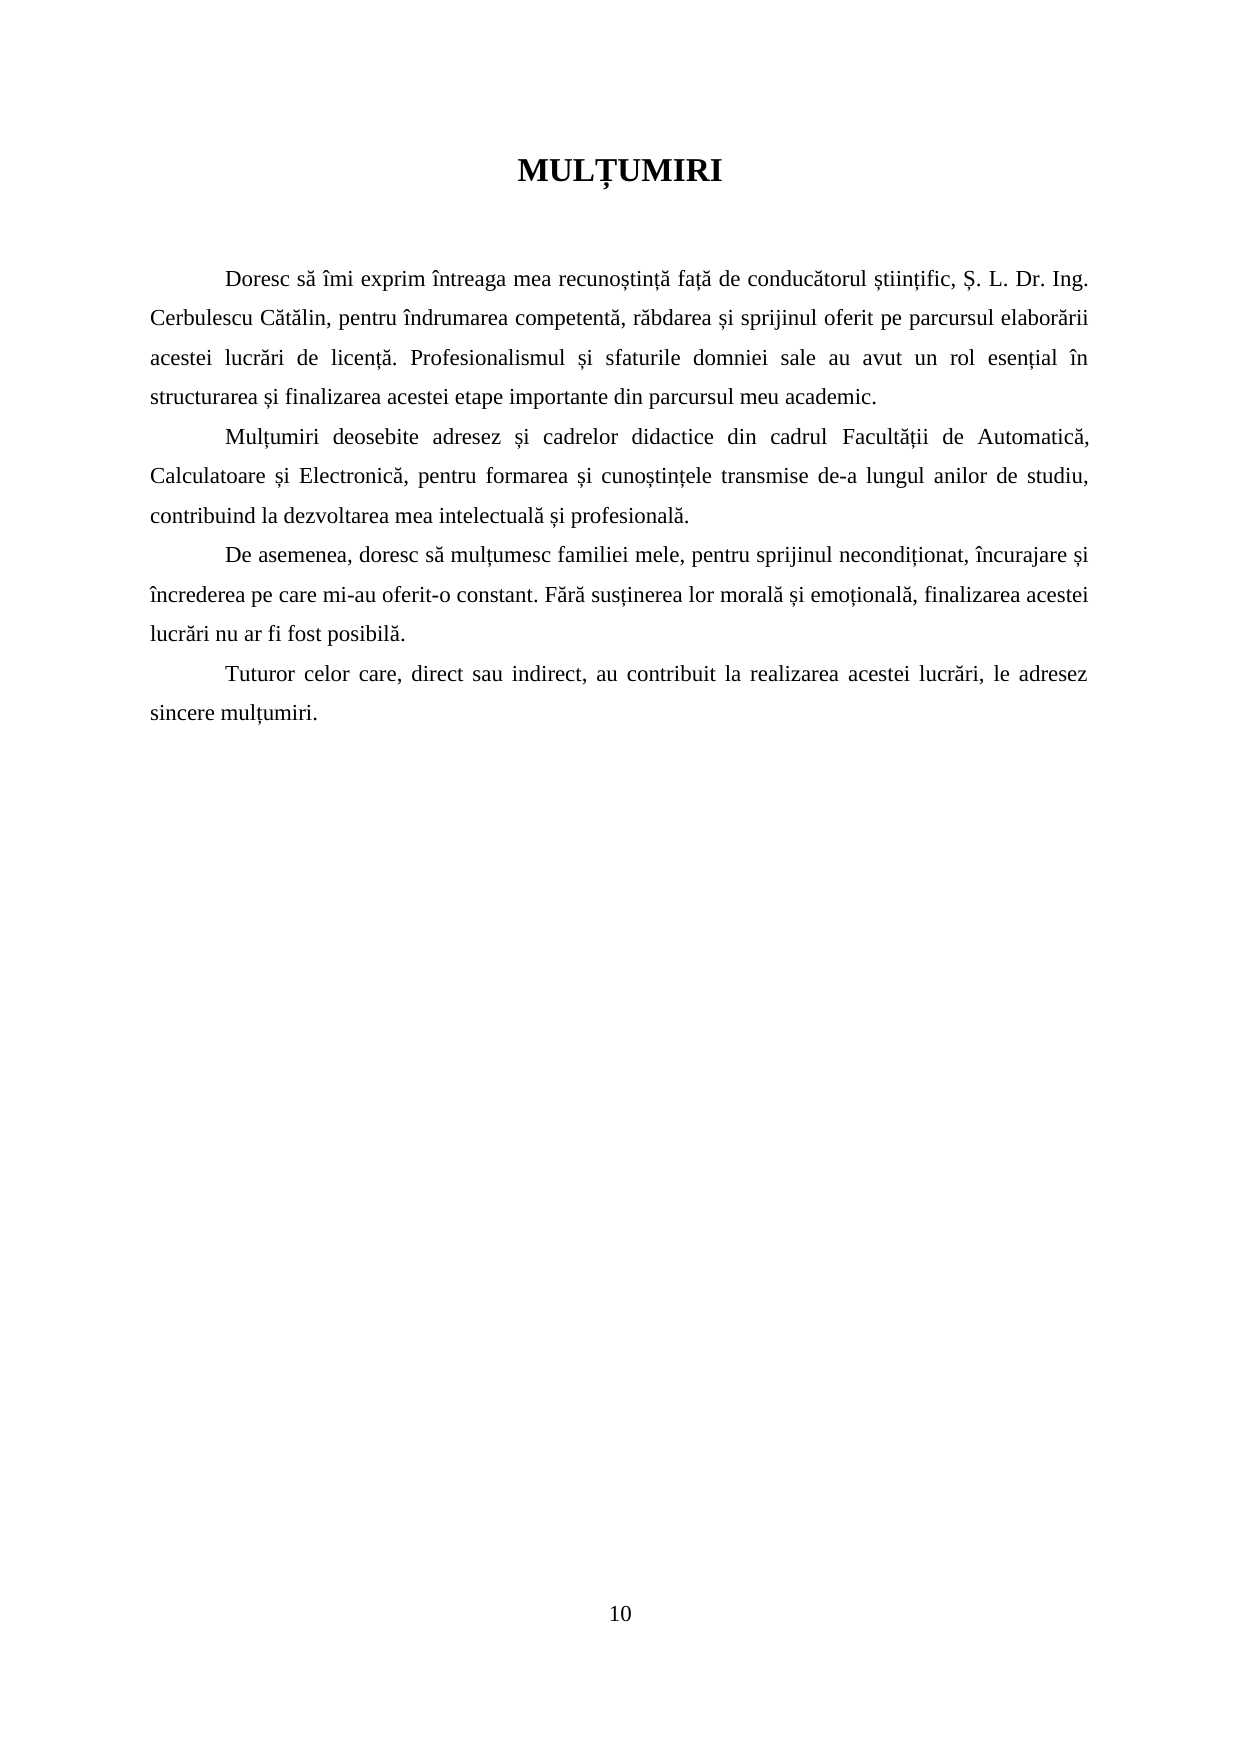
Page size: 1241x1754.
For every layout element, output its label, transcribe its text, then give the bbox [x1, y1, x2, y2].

text MULȚUMIRI [150, 150, 1090, 188]
text De asemenea, doresc să mulțumesc familiei mele, pentru sprijinul necondiționat, încurajare și încrederea pe care mi-au oferit-o constant. Fără susținerea lor morală și emoțională, finalizarea acestei lucrări nu ar fi fost posibilă. [150, 541, 1090, 647]
text Tuturor celor care, direct sau indirect, au contribuit la realizarea acestei lucrări, le adresez sincere mulțumiri. [150, 660, 1090, 726]
text Mulțumiri deosebite adresez și cadrelor didactice din cadrul Facultății de Automatică, Calculatoare și Electronică, pentru formarea și cunoștințele transmise de-a lungul anilor de studiu, contribuind la dezvoltarea mea intelectuală și profesională. [150, 423, 1090, 528]
text Doresc să îmi exprim întreaga mea recunoștință față de conducătorul științific, Ș. L. Dr. Ing. Cerbulescu Cătălin, pentru îndrumarea competentă, răbdarea și sprijinul oferit pe parcursul elaborării acestei lucrări de licență. Profesionalismul și sfaturile domniei sale au avut un rol esențial în structurarea și finalizarea acestei etape importante din parcursul meu academic. [150, 265, 1090, 410]
